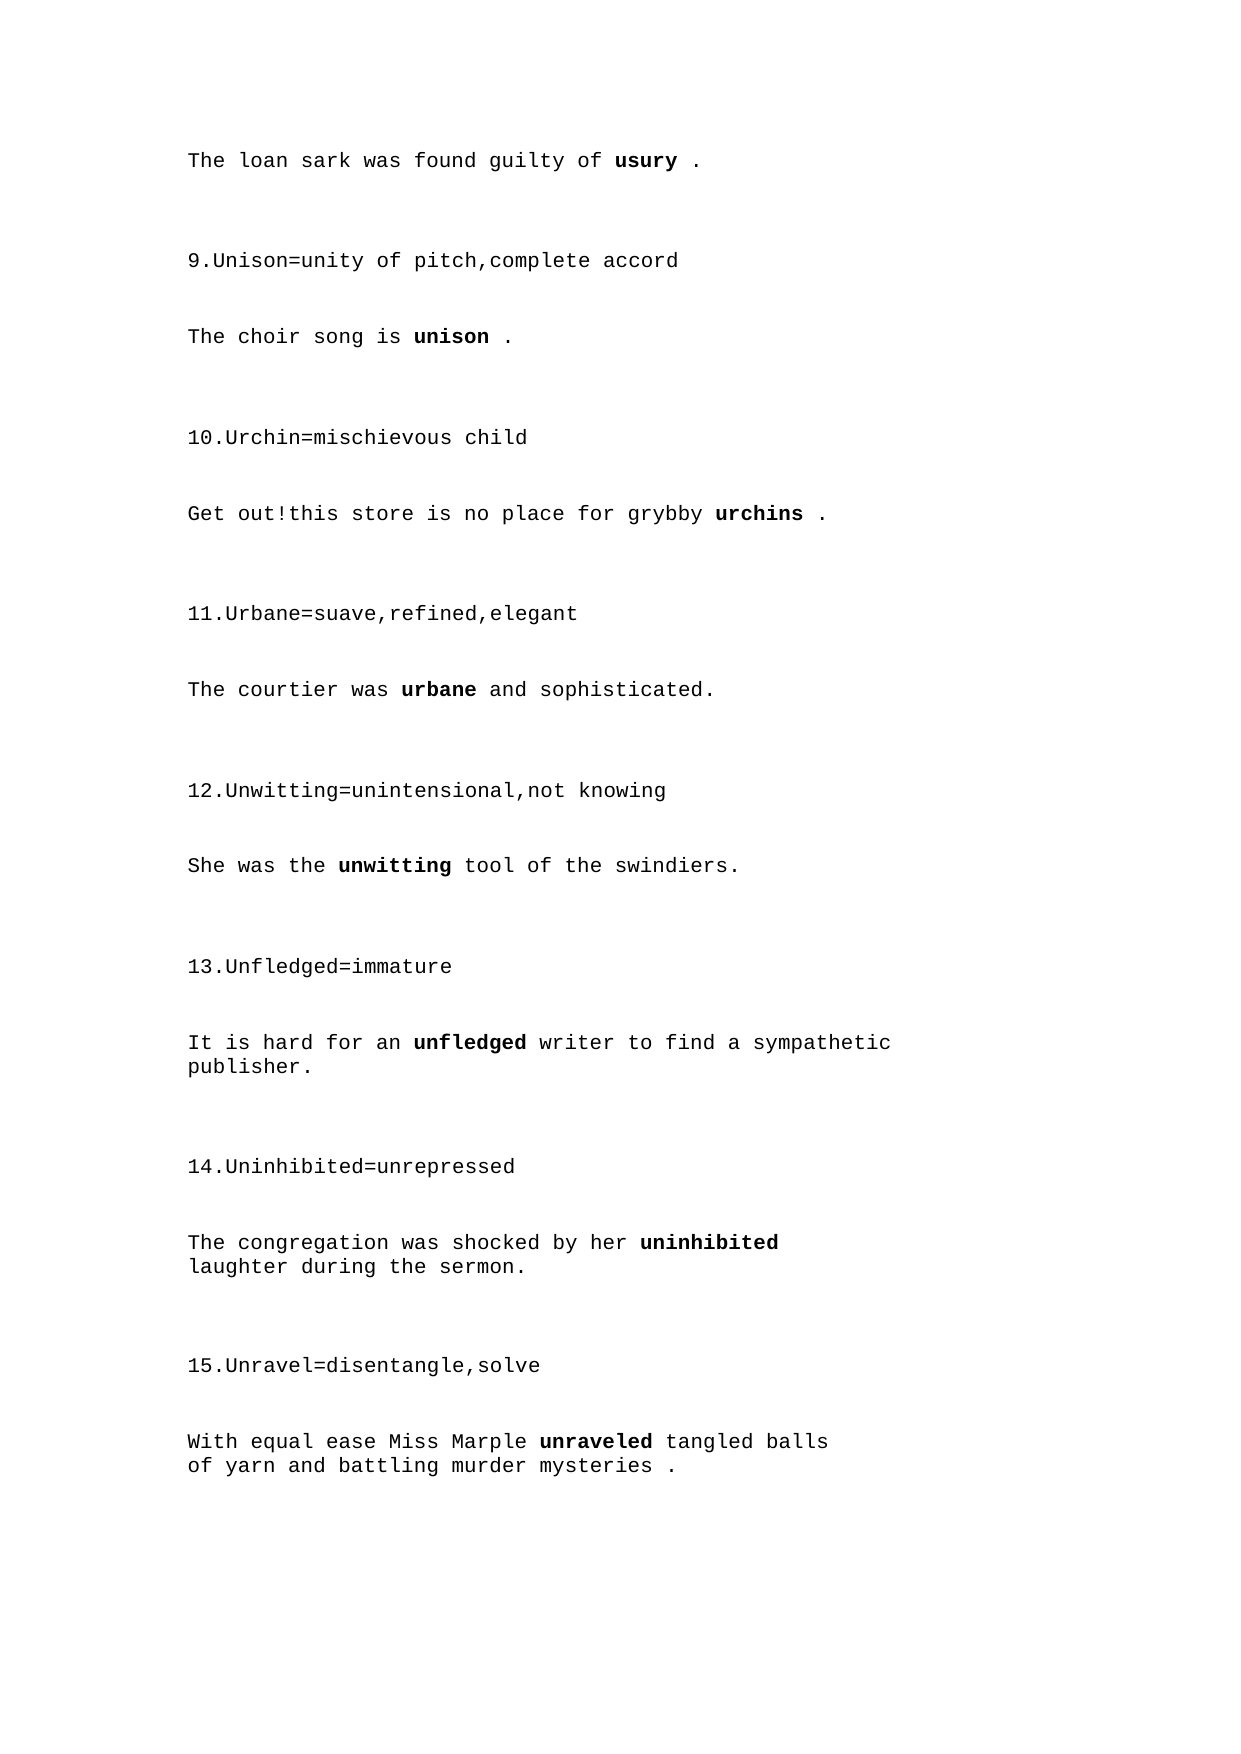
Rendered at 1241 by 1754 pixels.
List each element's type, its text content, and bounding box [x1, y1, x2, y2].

text 10.Urchin=mischievous child [187, 427, 1065, 450]
text 13.Unfledged=immature [187, 956, 1065, 980]
text It is hard for an unfledged writer to find a sympathetic publisher. [187, 1032, 892, 1079]
text With equal ease Miss Marple unraveled tangled balls of yarn and battling murder mysteries . [187, 1431, 829, 1479]
text 14.Uninhibited=unrepressed [187, 1156, 1065, 1179]
text Get out!this store is no place for grybby urchins . [187, 503, 1065, 526]
text She was the unwitting tool of the swindiers. [187, 856, 1065, 879]
text The loan sark was found guilty of usury . [187, 150, 1065, 173]
text The congregation was shocked by her uninhibited laughter during the sermon. [187, 1232, 892, 1279]
text 11.Urbane=suave,refined,elegant [187, 603, 1065, 627]
text The choir song is unison . [187, 326, 1065, 350]
text 12.Unwitting=unintensional,not knowing [187, 780, 1065, 803]
text 15.Unravel=disentangle,solve [187, 1356, 1065, 1379]
text The courtier was urbane and sophisticated. [187, 679, 1065, 703]
text 9.Unison=unity of pitch,complete accord [187, 250, 1065, 274]
